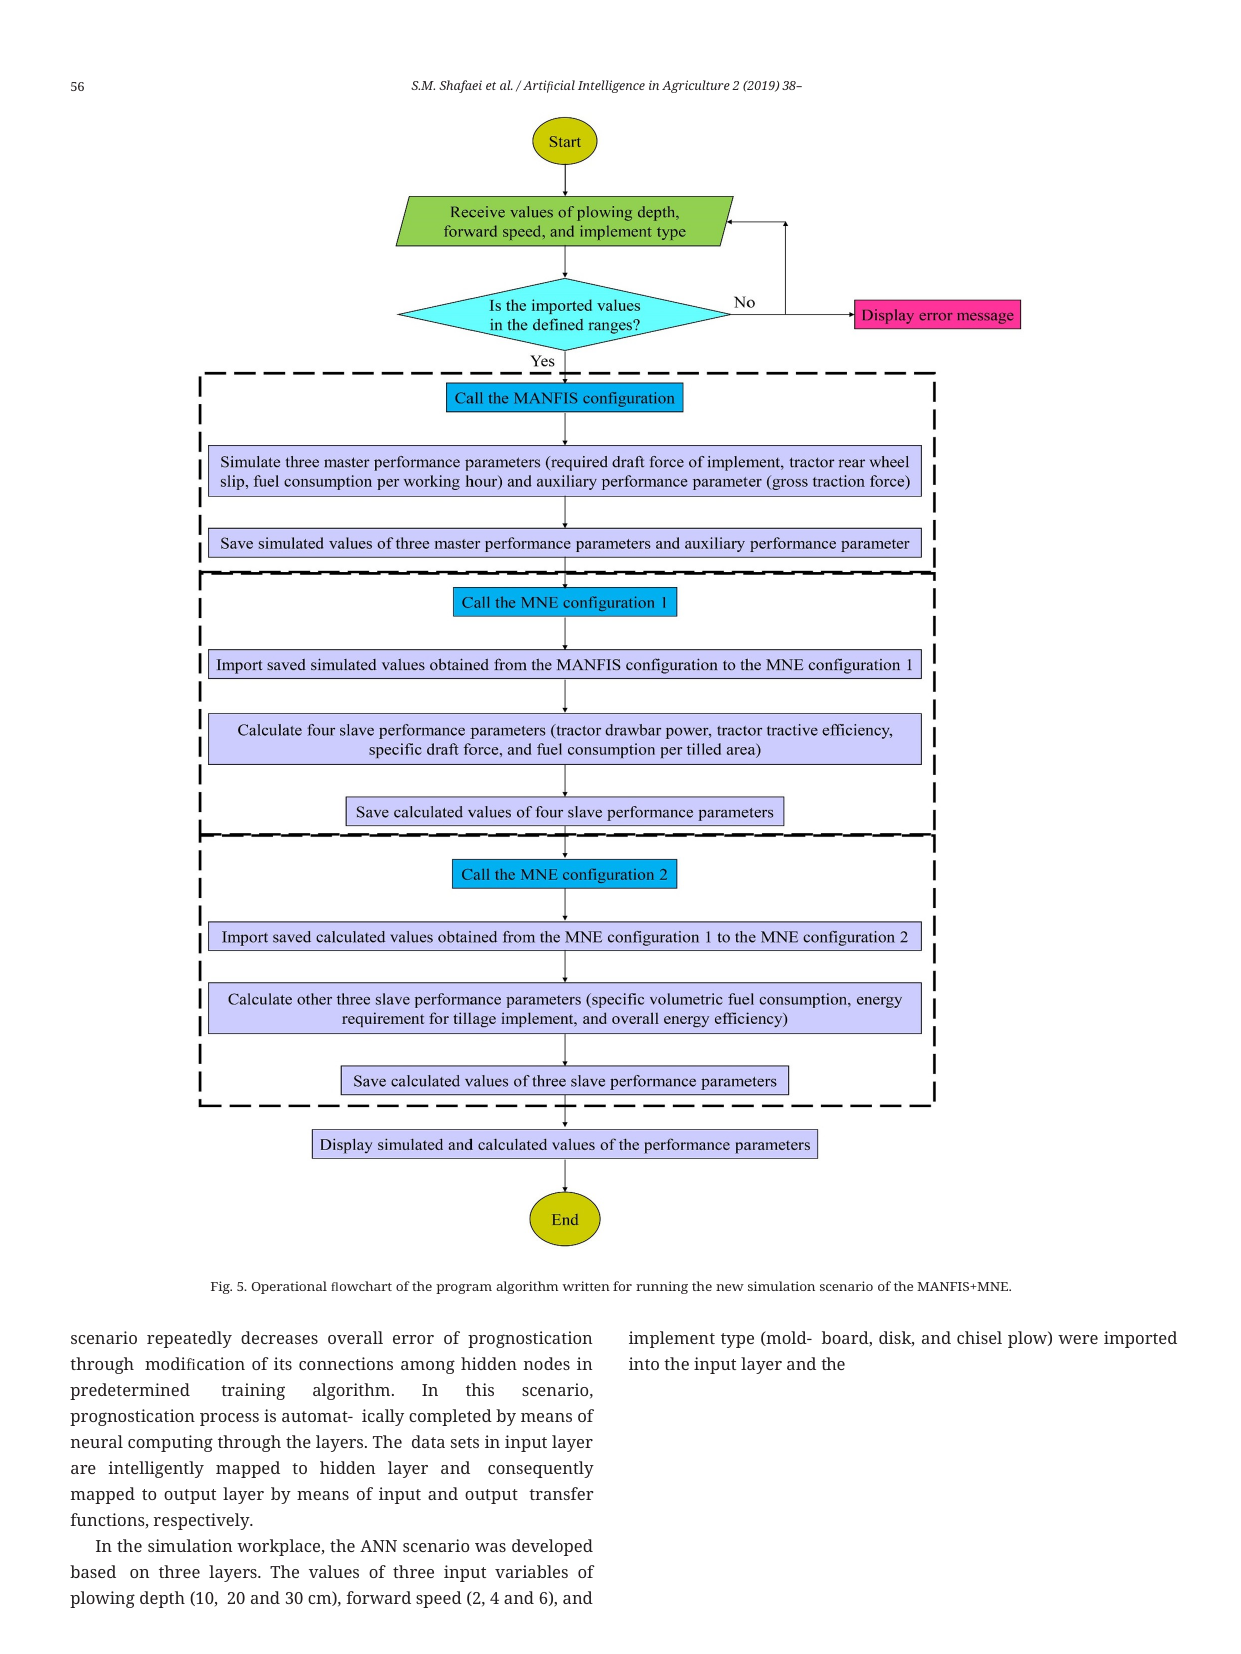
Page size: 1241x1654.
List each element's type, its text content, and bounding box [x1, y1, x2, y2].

text scenario repeatedly decreases overall error of prognostication through modification of its connections among hidden nodes in predetermined training algorithm. In this scenario, prognostication process is automat- ically completed by means of neural computing through the layers. The data sets in input layer are intelligently mapped to hidden layer and consequently mapped to output layer by means of input and output transfer functions, respectively. [70, 1327, 593, 1532]
picture [195, 112, 1025, 1249]
text In the simulation workplace, the ANN scenario was developed based on three layers. The values of three input variables of plowing depth (10, 20 and 30 cm), forward speed (2, 4 and 6), and implement type (mold- board, disk, and chisel plow) were imported into the input layer and the [70, 1535, 593, 1610]
text In the simulation workplace, the ANN scenario was developed based on three layers. The values of three input variables of plowing depth (10, 20 and 30 cm), forward speed (2, 4 and 6), and implement type (mold- board, disk, and chisel plow) were imported into the input layer and the [628, 1327, 1178, 1375]
text Fig. 5. Operational flowchart of the program algorithm written for running the new simulation scenario of the MANFIS+MNE. [58, 1278, 1164, 1295]
